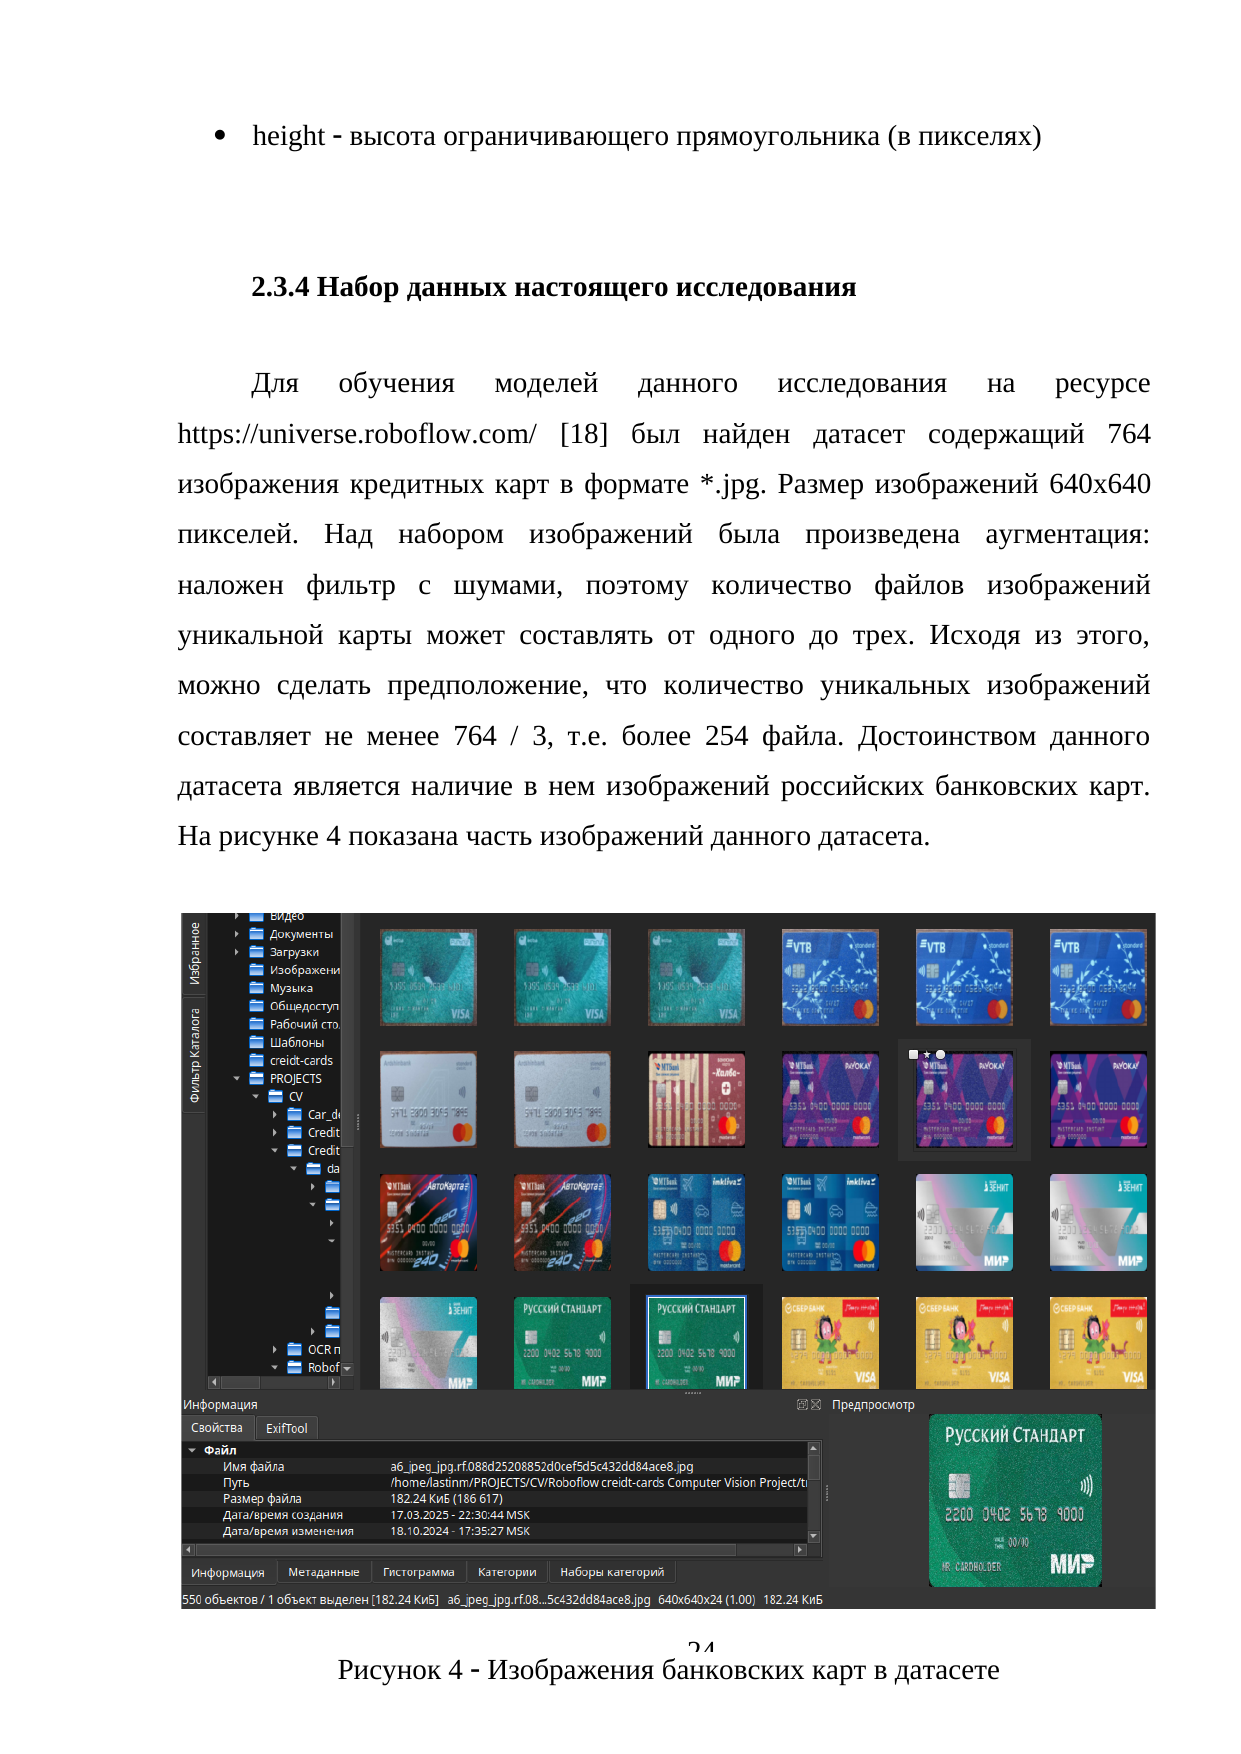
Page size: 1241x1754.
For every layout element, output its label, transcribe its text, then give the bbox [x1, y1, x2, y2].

picture [181, 913, 1156, 1609]
list height высота ограничивающего прямоугольника (в пикселях) [215, 118, 1152, 152]
text Для обучения моделей данного исследования на ресурсе https://universe.roboflow.com/ [18] был найден датасет содержащий 764 изображения кредитных карт в формате *.jpg. Размер изображений 640х640 пикселей. Над набором изображений была произведена аугментация: наложен фильтр с шумами, поэтому количество файлов изображений уникальной карты может составлять от одного до трех. Исходя из этого, можно сделать предположение, что количество уникальных изображений составляет не менее 764 / 3, т.е. более 254 файла. Достоинством данного датасета является наличие в нем изображений российских банковских карт. На рисунке 4 показана часть изображений данного датасета. [177, 366, 1152, 852]
subtitle 2.3.4 Набор данных настоящего исследования [177, 269, 1152, 303]
